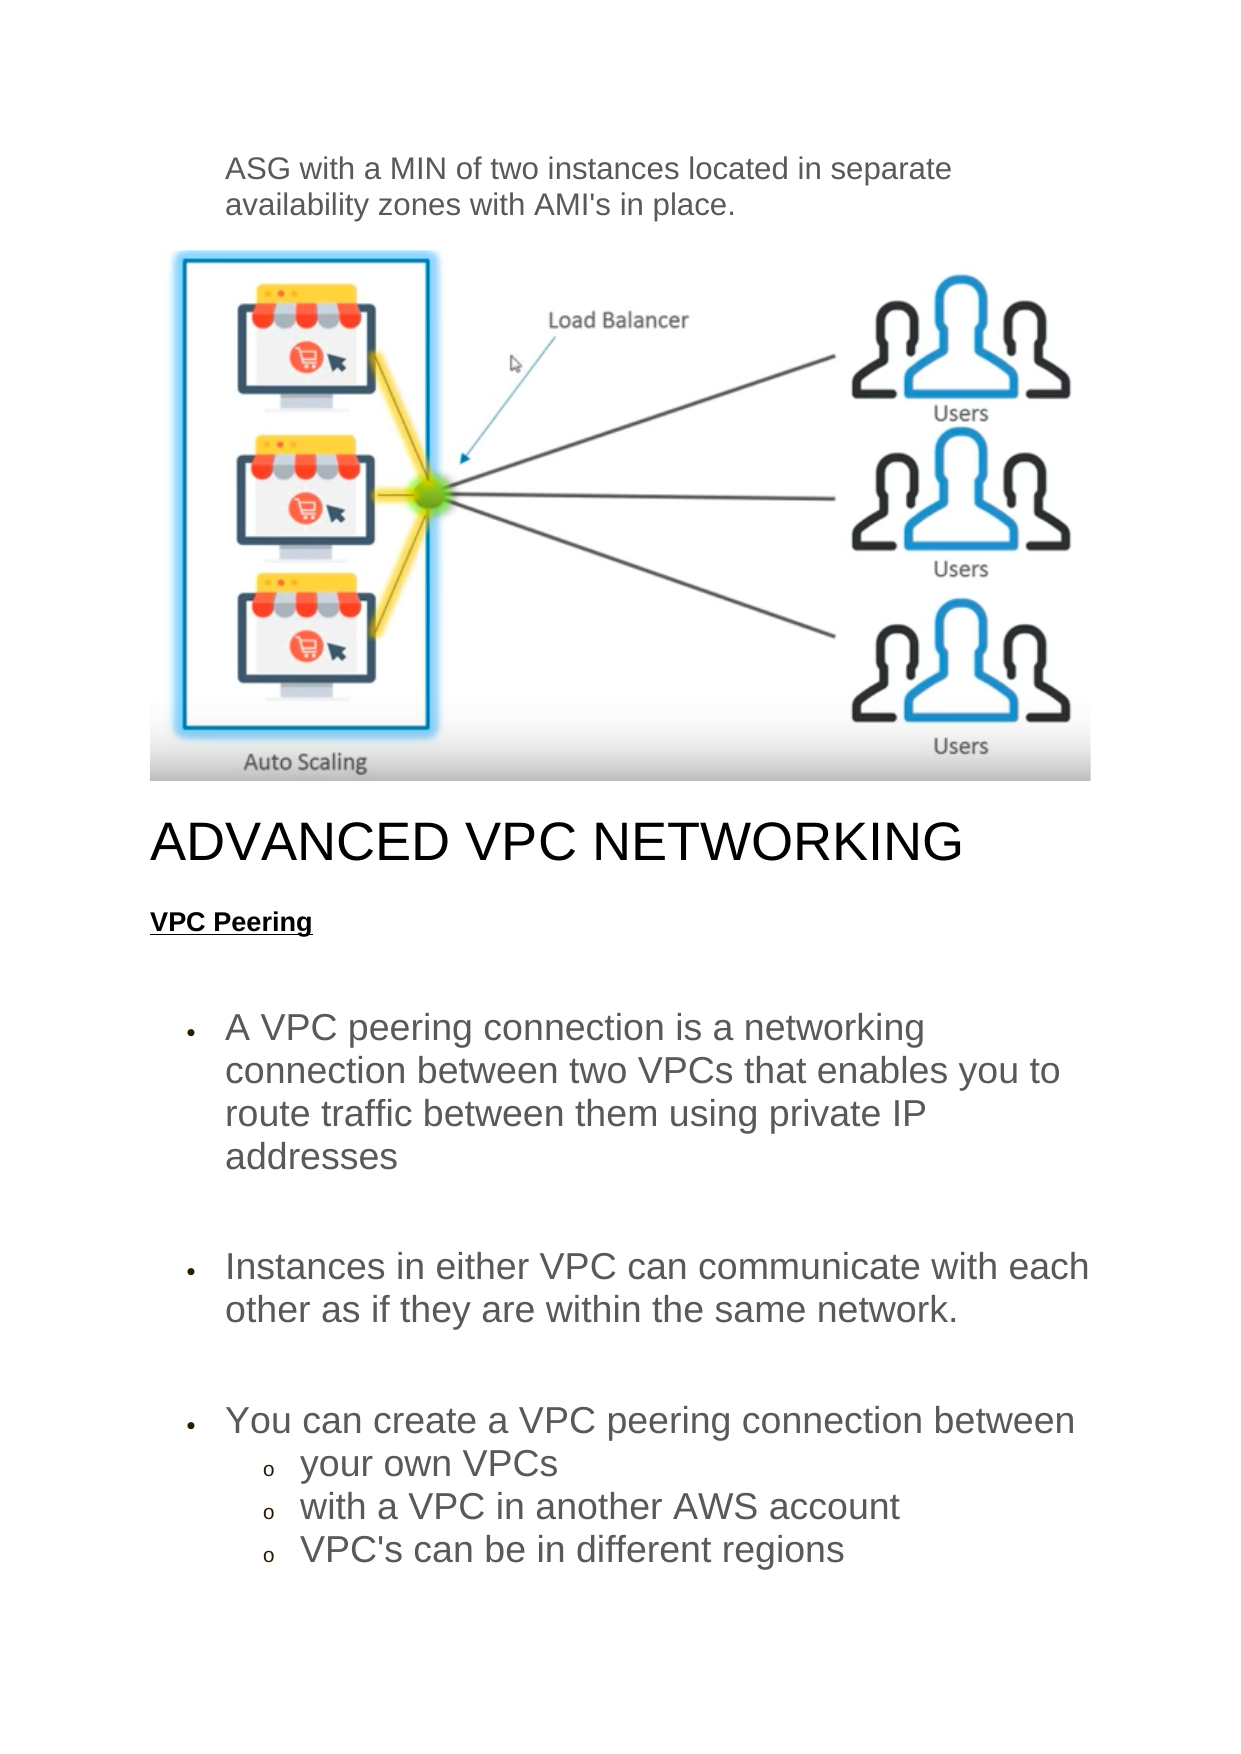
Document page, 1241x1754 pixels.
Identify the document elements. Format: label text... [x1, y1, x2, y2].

list A VPC peering connection is a networking connection between two VPCs that enables you to route traffic between them using private IP addresses [187, 1005, 1090, 1177]
list your own VPCs [262, 1441, 1090, 1484]
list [187, 150, 1090, 222]
list You can create a VPC peering connection between [187, 1398, 1090, 1441]
list VPC's can be in different regions [262, 1527, 1090, 1570]
text VPC Peering [150, 906, 1090, 938]
list Instances in either VPC can communicate with each other as if they are within the same network. [187, 1244, 1090, 1331]
list with a VPC in another AWS account [262, 1484, 1090, 1527]
picture [150, 250, 1091, 781]
text ADVANCED VPC NETWORKING [150, 809, 1090, 871]
